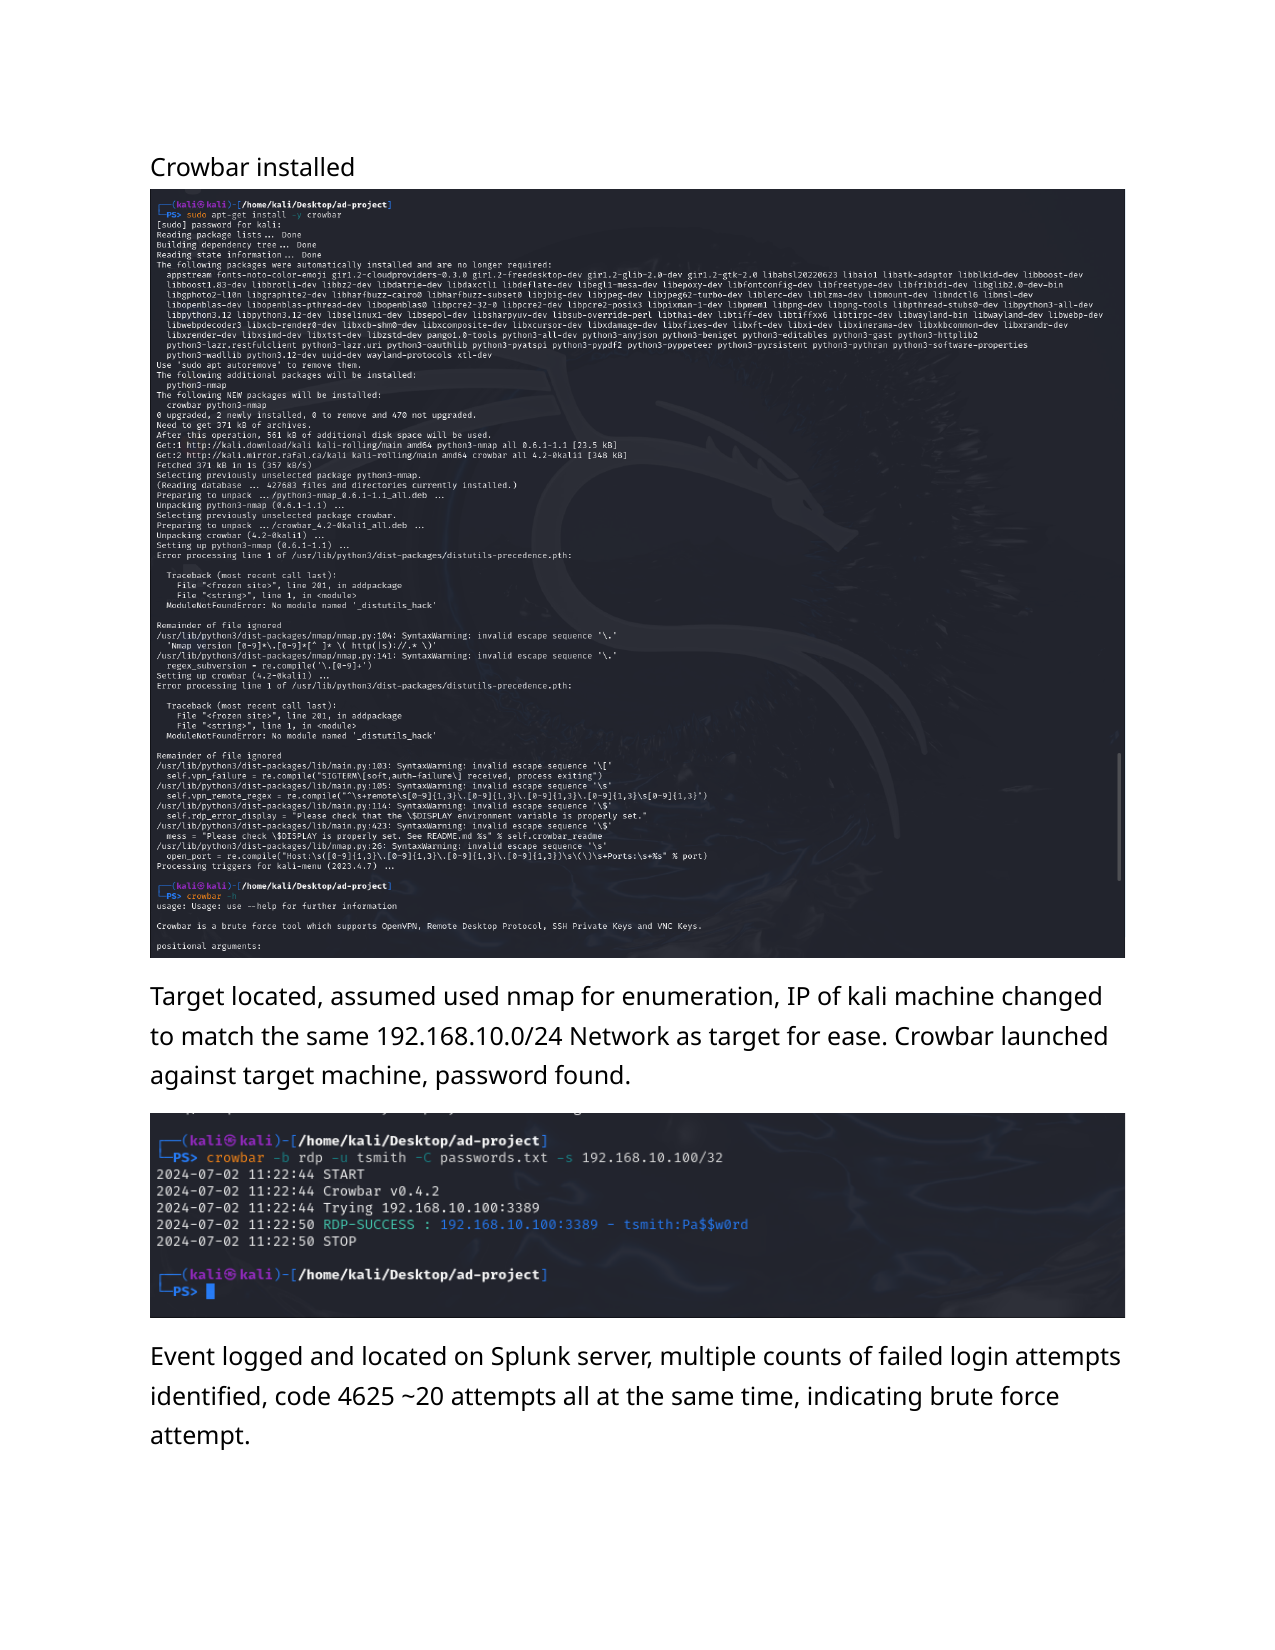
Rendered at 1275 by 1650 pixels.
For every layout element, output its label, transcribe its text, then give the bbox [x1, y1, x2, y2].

picture [150, 1113, 1125, 1318]
text Event logged and located on Splunk server, multiple counts of failed login attempts identified, code 4625 ~20 attempts all at the same time, indicating brute force attempt. [150, 1339, 1125, 1451]
text Crowbar installed [150, 150, 1125, 189]
text Target located, assumed used nmap for enumeration, IP of kali machine changed to match the same 192.168.10.0/24 Network as target for ease. Crowbar launched against target machine, password found. [150, 979, 1125, 1091]
picture [150, 189, 1125, 958]
